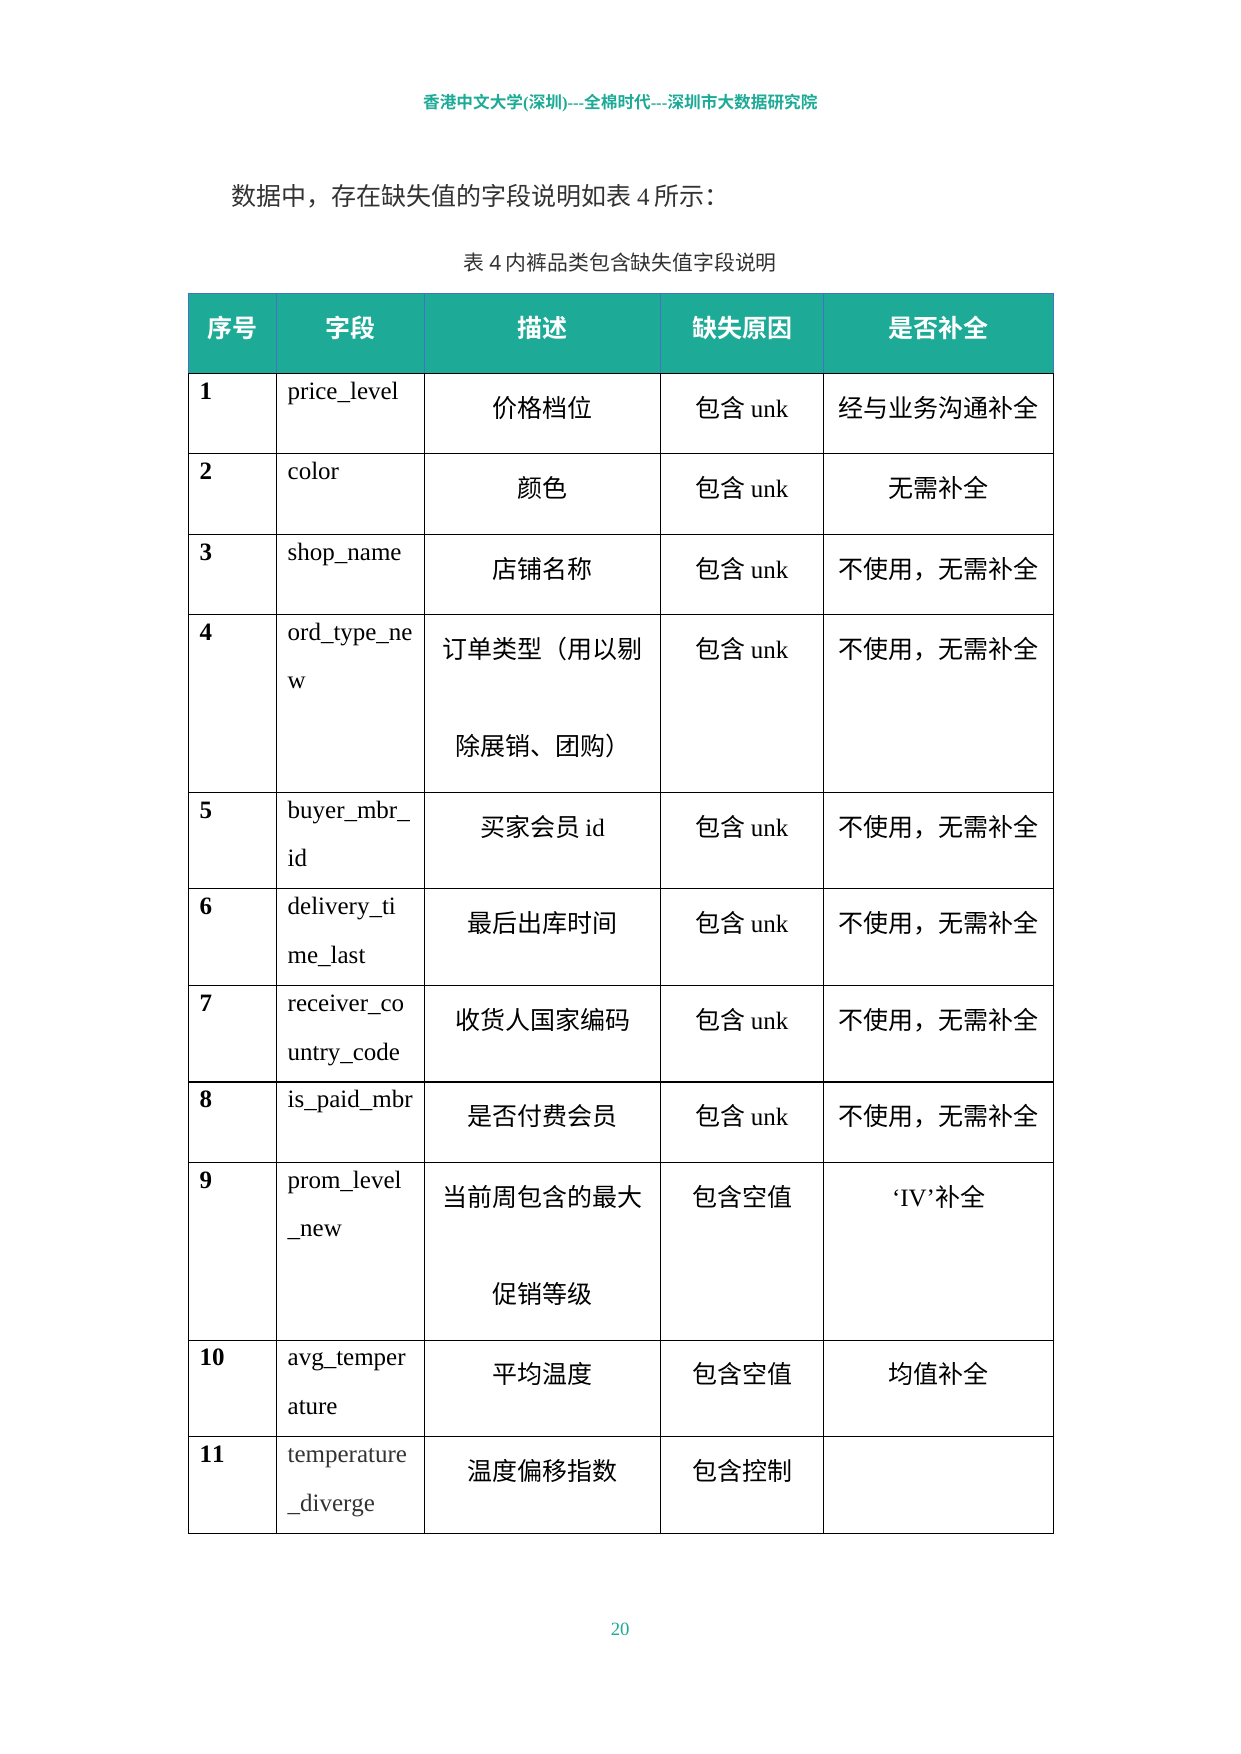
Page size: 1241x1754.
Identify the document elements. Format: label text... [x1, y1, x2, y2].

table_cell 包含空值 [661, 1341, 823, 1436]
table_cell shop_name [277, 535, 424, 614]
text 表 4 内裤品类包含缺失值字段说明 [187, 245, 1053, 278]
table_cell temperature_diverge [277, 1437, 424, 1533]
table_cell 9 [189, 1163, 276, 1339]
table_cell 1 [189, 374, 276, 453]
table_cell 是否付费会员 [425, 1083, 660, 1162]
table_cell 包含空值 [661, 1163, 823, 1339]
table_header 是否补全 [824, 294, 1053, 373]
table_cell 不使用，无需补全 [824, 793, 1053, 888]
table_cell 10 [189, 1341, 276, 1436]
table_cell 包含控制 [661, 1437, 823, 1533]
table_cell 收货人国家编码 [425, 986, 660, 1081]
table_cell avg_temperature [277, 1341, 424, 1436]
table_cell 经与业务沟通补全 [824, 374, 1053, 453]
table_cell delivery_time_last [277, 889, 424, 985]
table_cell ord_type_new [277, 615, 424, 792]
table_header 缺失原因 [661, 294, 823, 373]
table_cell 颜色 [425, 454, 660, 534]
table_cell 不使用，无需补全 [824, 1083, 1053, 1162]
table_cell 不使用，无需补全 [824, 615, 1053, 792]
table_cell 均值补全 [824, 1341, 1053, 1436]
table_cell 包含unk [661, 454, 823, 534]
table_cell 2 [189, 454, 276, 534]
table_cell 包含unk [661, 615, 823, 792]
table_cell 包含unk [661, 793, 823, 888]
table_cell 包含unk [661, 1083, 823, 1162]
text 数据中，存在缺失值的字段说明如表 4所示： [187, 162, 1053, 227]
table_cell [824, 1437, 1053, 1533]
table_cell 包含unk [661, 374, 823, 453]
table_cell ‘IV’补全 [824, 1163, 1053, 1339]
table_header 序号 [189, 294, 276, 373]
table_cell 3 [189, 535, 276, 614]
table_cell 无需补全 [824, 454, 1053, 534]
table_cell 7 [189, 986, 276, 1081]
table_cell 4 [189, 615, 276, 792]
table_cell prom_level_new [277, 1163, 424, 1339]
table_cell color [277, 454, 424, 534]
table_cell 温度偏移指数 [425, 1437, 660, 1533]
table_cell 5 [189, 793, 276, 888]
table_cell 买家会员id [425, 793, 660, 888]
table_header 字段 [277, 294, 424, 373]
table_cell 价格档位 [425, 374, 660, 453]
table_cell 不使用，无需补全 [824, 889, 1053, 985]
table_cell 订单类型（用以剔除展销、团购） [425, 615, 660, 792]
table_cell 包含unk [661, 535, 823, 614]
table_cell 最后出库时间 [425, 889, 660, 985]
table_cell 当前周包含的最大促销等级 [425, 1163, 660, 1339]
table_cell receiver_country_code [277, 986, 424, 1081]
table_cell 8 [189, 1083, 276, 1162]
table_cell 11 [189, 1437, 276, 1533]
table_cell 平均温度 [425, 1341, 660, 1436]
table_cell 包含unk [661, 986, 823, 1081]
table_cell 6 [189, 889, 276, 985]
table_cell 不使用，无需补全 [824, 535, 1053, 614]
table_cell 包含unk [661, 889, 823, 985]
table_header 描述 [425, 294, 660, 373]
table_cell 不使用，无需补全 [824, 986, 1053, 1081]
table_cell is_paid_mbr [277, 1083, 424, 1162]
table_cell buyer_mbr_id [277, 793, 424, 888]
table_cell price_level [277, 374, 424, 453]
table_cell 店铺名称 [425, 535, 660, 614]
